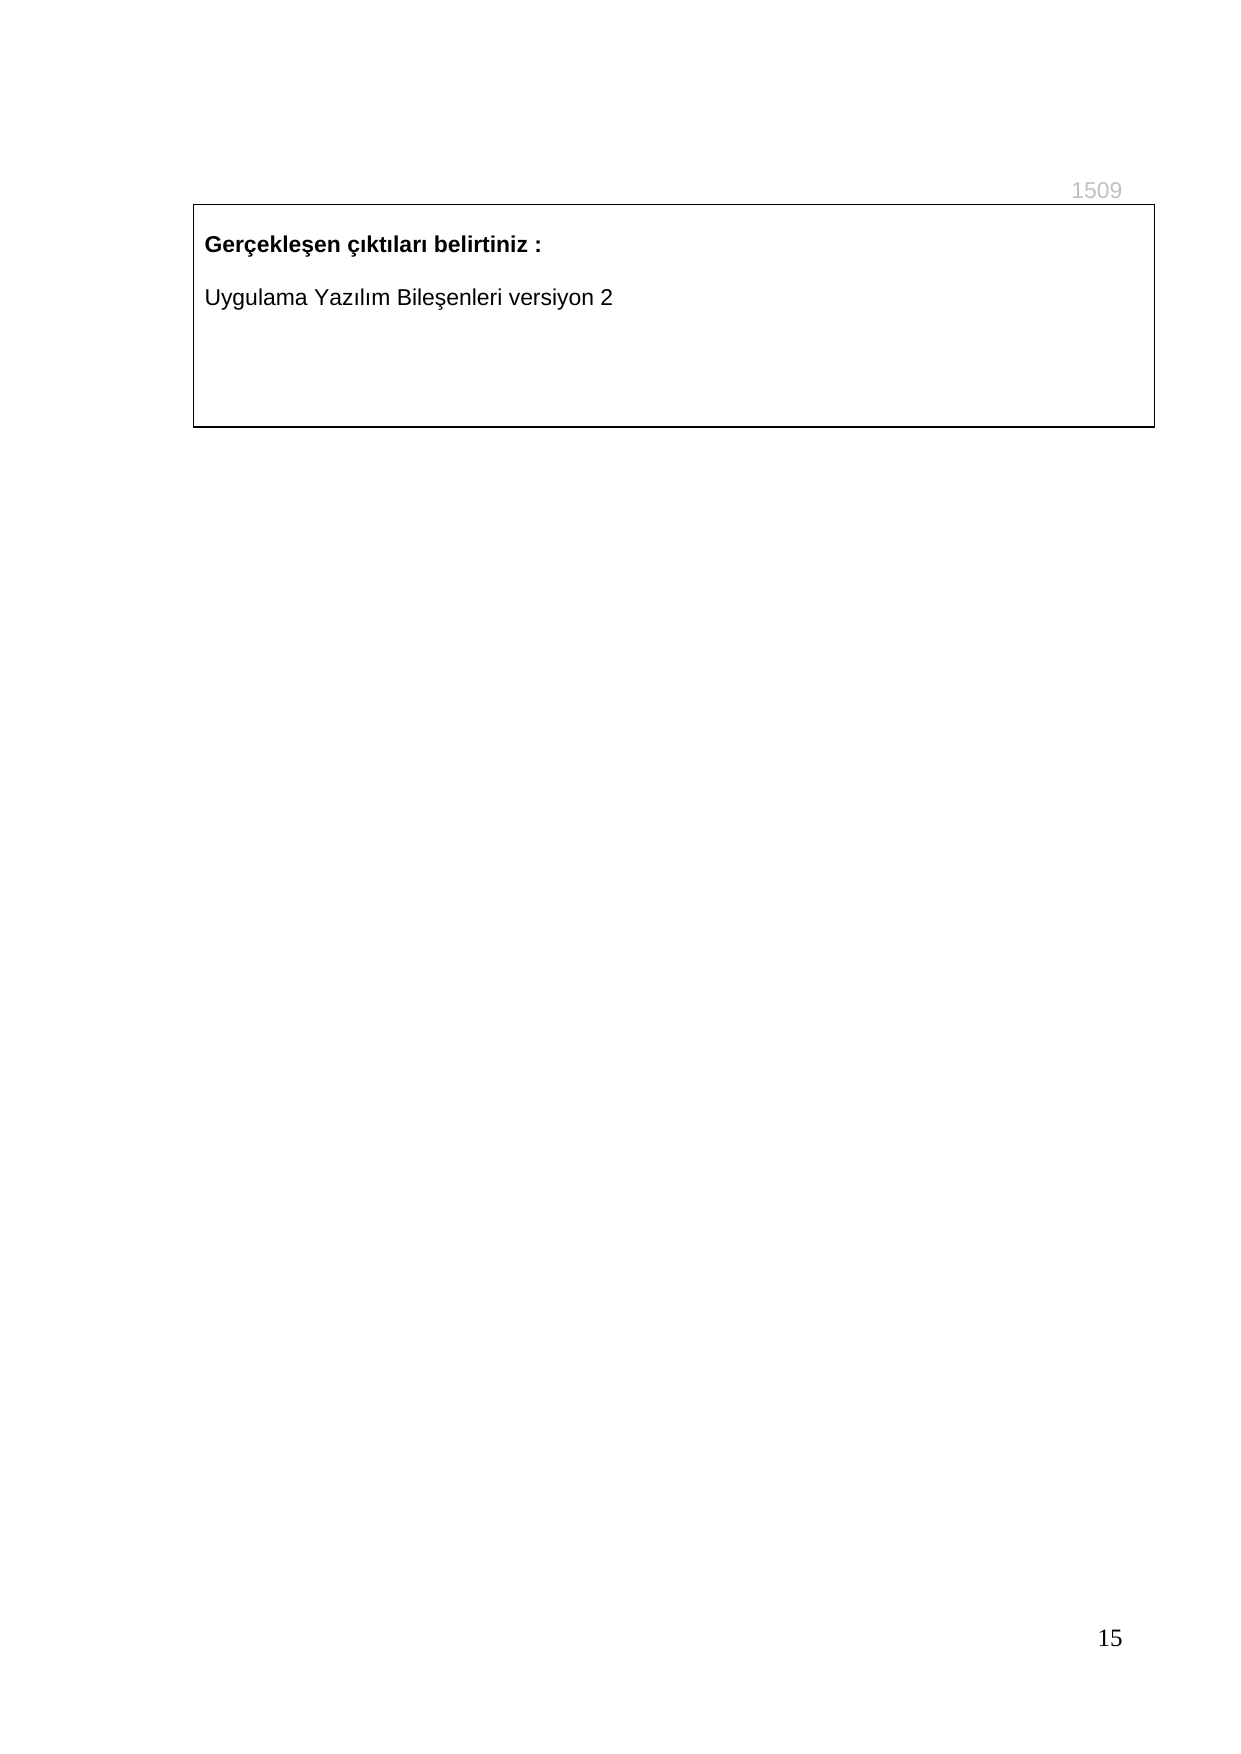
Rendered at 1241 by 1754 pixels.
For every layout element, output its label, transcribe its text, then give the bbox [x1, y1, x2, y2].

table_cell Gerçekleşen çıktıları belirtiniz : Uygulama Yazılım Bileşenleri versiyon 2 [194, 205, 1154, 426]
